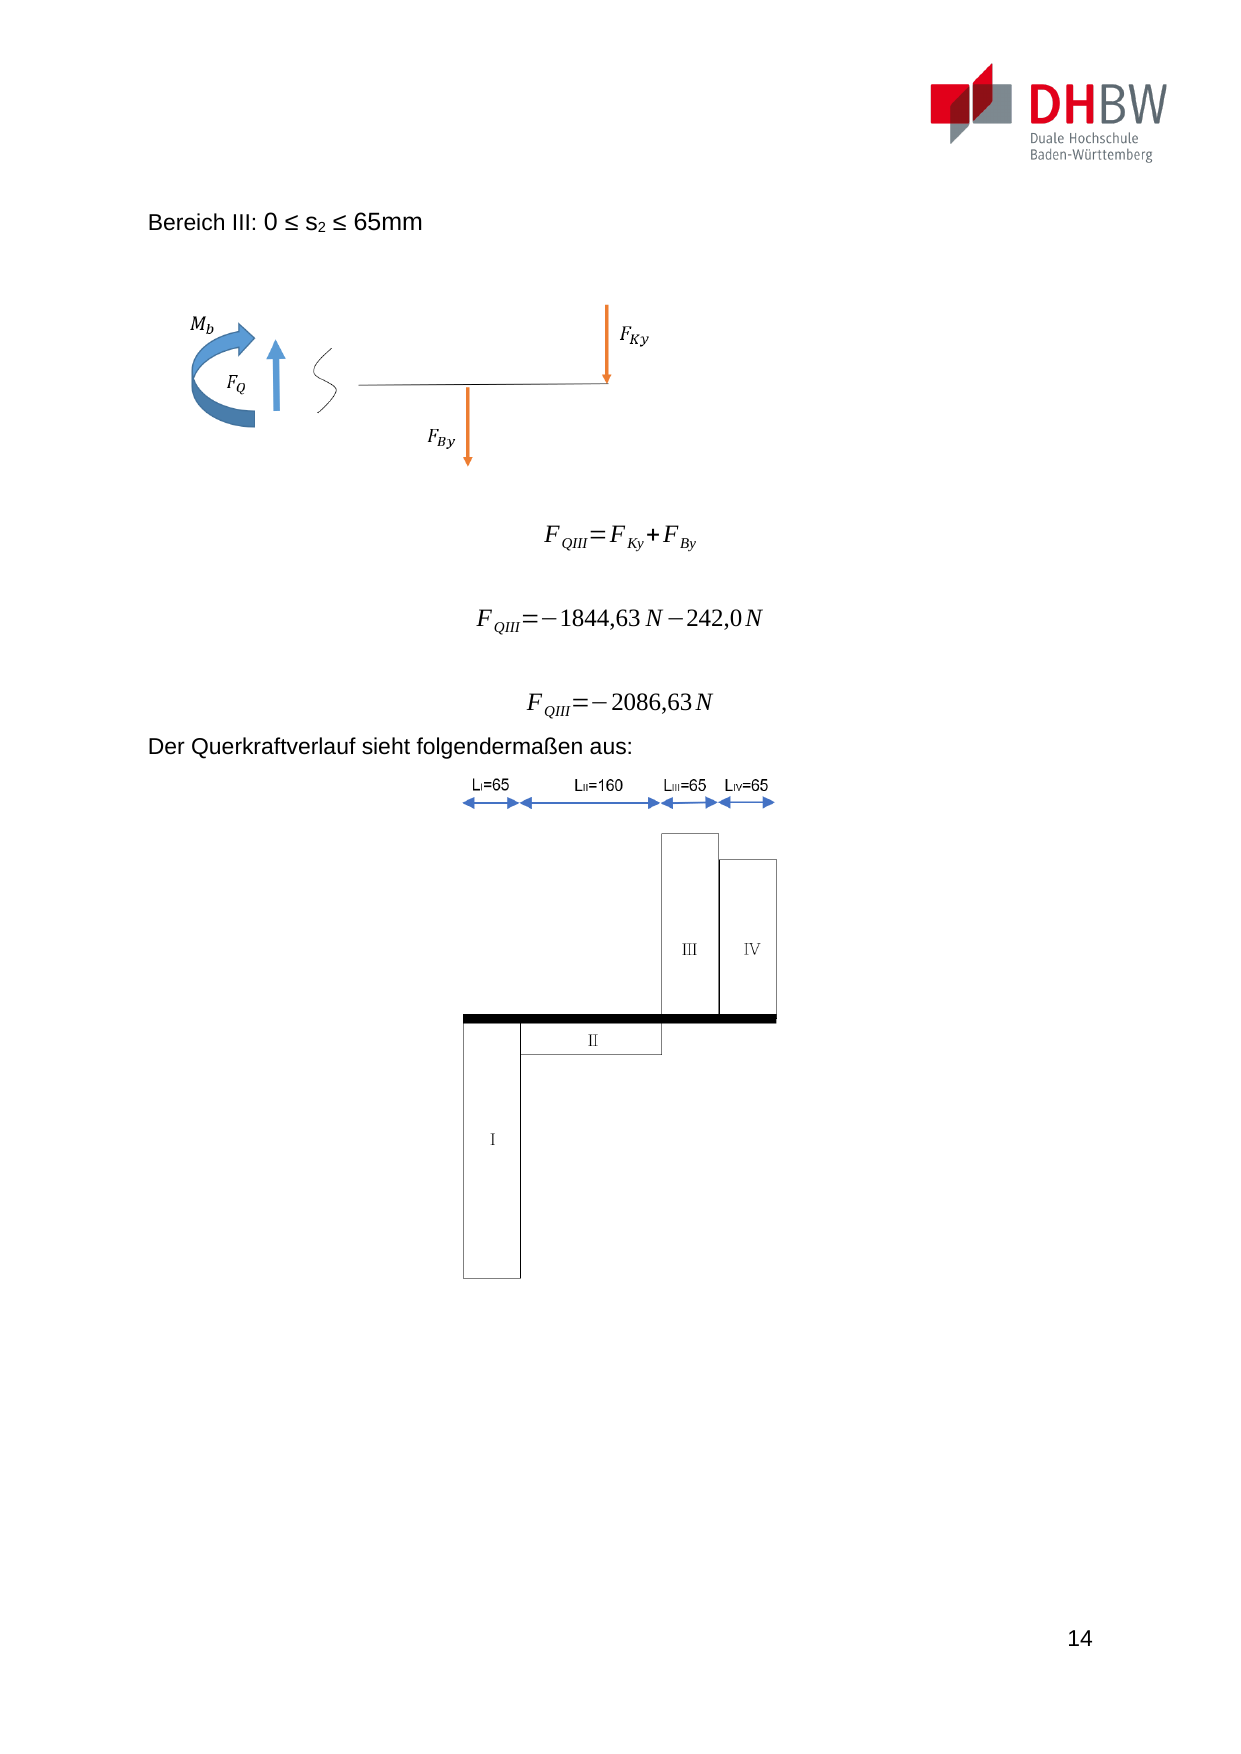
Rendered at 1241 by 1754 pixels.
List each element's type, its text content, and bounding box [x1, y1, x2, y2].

text Bereich III: 0 ≤ s2 ≤ 65mm [148, 207, 1092, 236]
picture [147, 289, 651, 469]
text Der Querkraftverlauf sieht folgendermaßen aus: [148, 733, 1092, 759]
picture [458, 772, 782, 1283]
picture [930, 63, 1167, 163]
